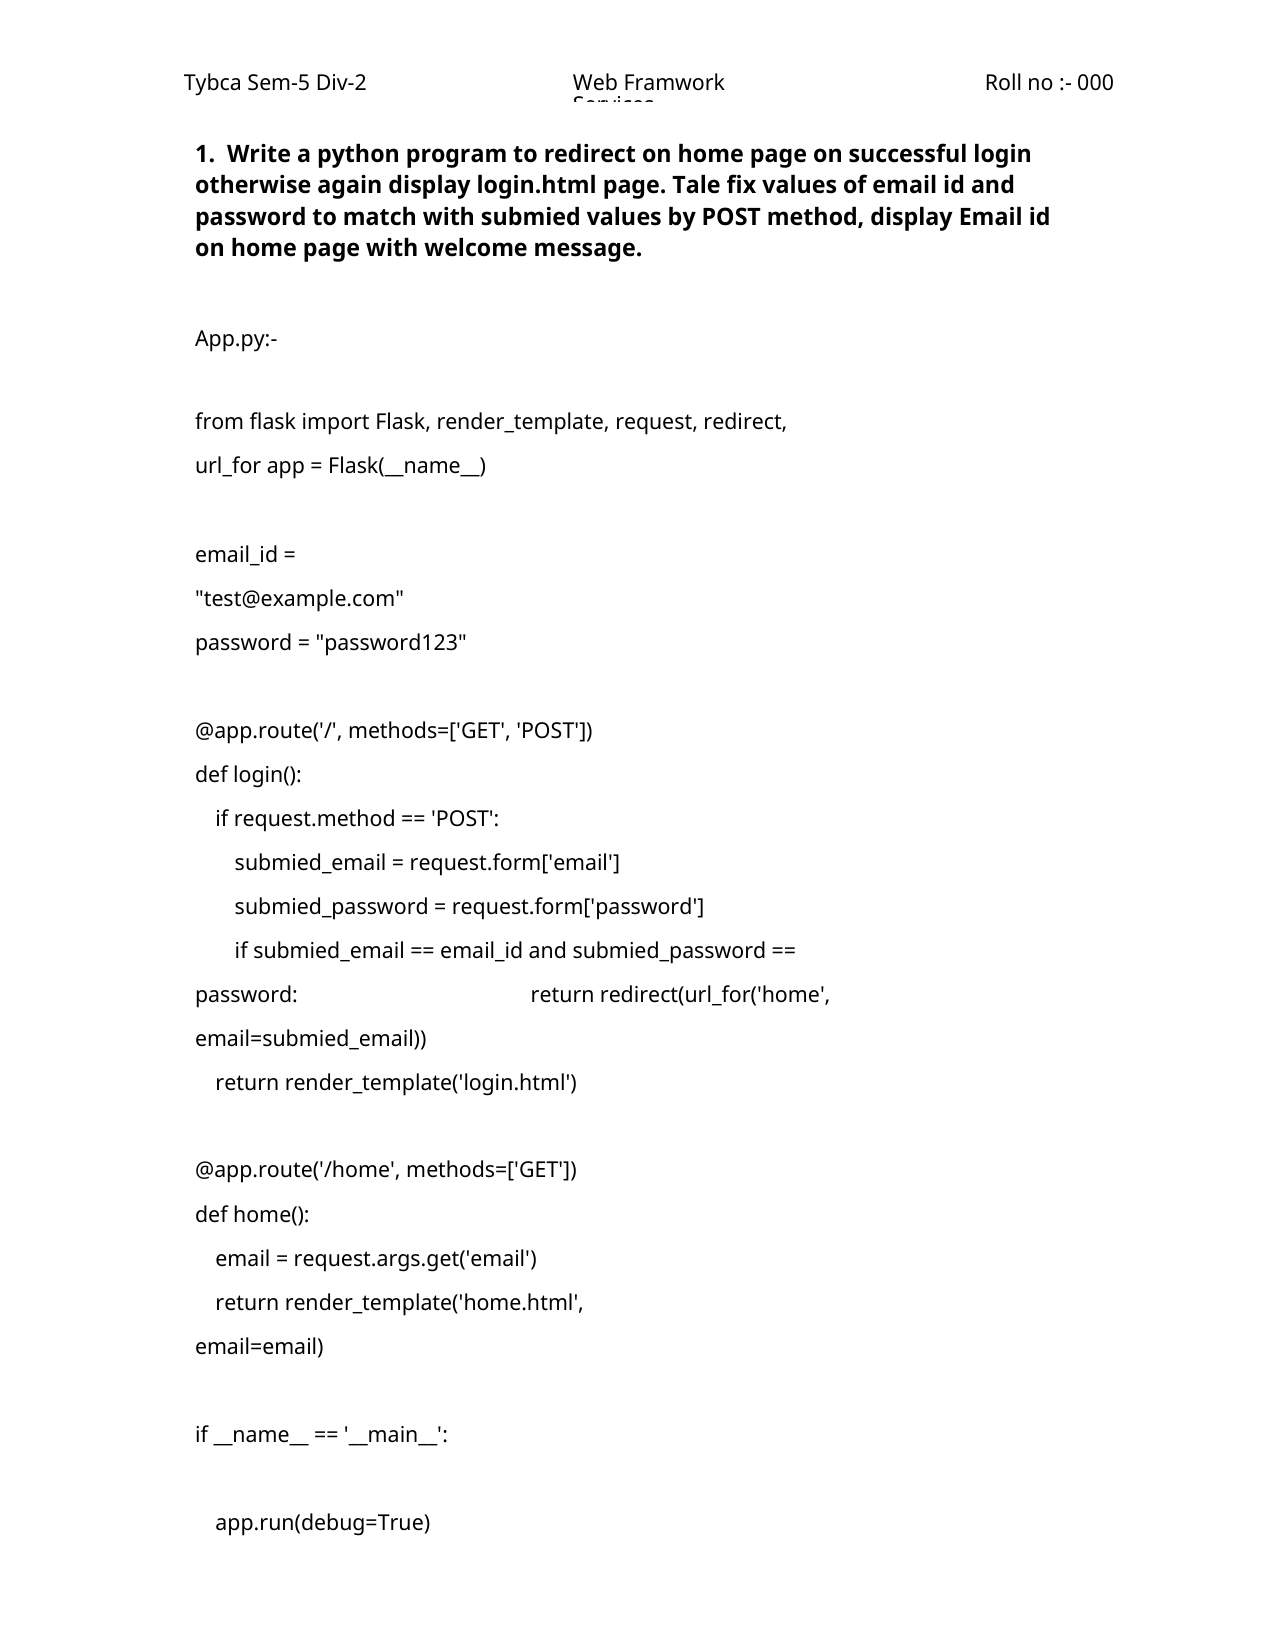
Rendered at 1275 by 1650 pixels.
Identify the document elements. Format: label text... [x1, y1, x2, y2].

text @app.route('/', methods=['GET', 'POST']) def login(): if request.method == 'POST': submied_email = request.form['email'] submied_password = request.form['password'] if submied_email == email_id and submied_password == password: return redirect(url_for('home', email=submied_email)) return render_template('login.html') [195, 703, 870, 1099]
text email_id = "test@example.com" password = "password123" [195, 527, 495, 659]
text if __name__ == '__main__': app.run(debug=True) [195, 1407, 450, 1539]
table_header Roll no :- 000 [810, 74, 1134, 101]
text from flask import Flask, render_template, request, redirect, url_for app = Flask(__name__) [195, 394, 795, 483]
text 1. Write a python program to redirect on home page on successful login otherwise again display login.html page. Tale fix values of email id and password to match with submied values by POST method, display Email id on home page with welcome message. [195, 138, 1080, 262]
text @app.route('/home', methods=['GET']) def home(): email = request.args.get('email') return render_template('home.html', email=email) [195, 1142, 675, 1363]
table_header Tybca Sem-5 Div-2 [160, 74, 484, 101]
table_header Web Framwork Services [485, 74, 809, 101]
text App.py:- [195, 329, 1125, 351]
